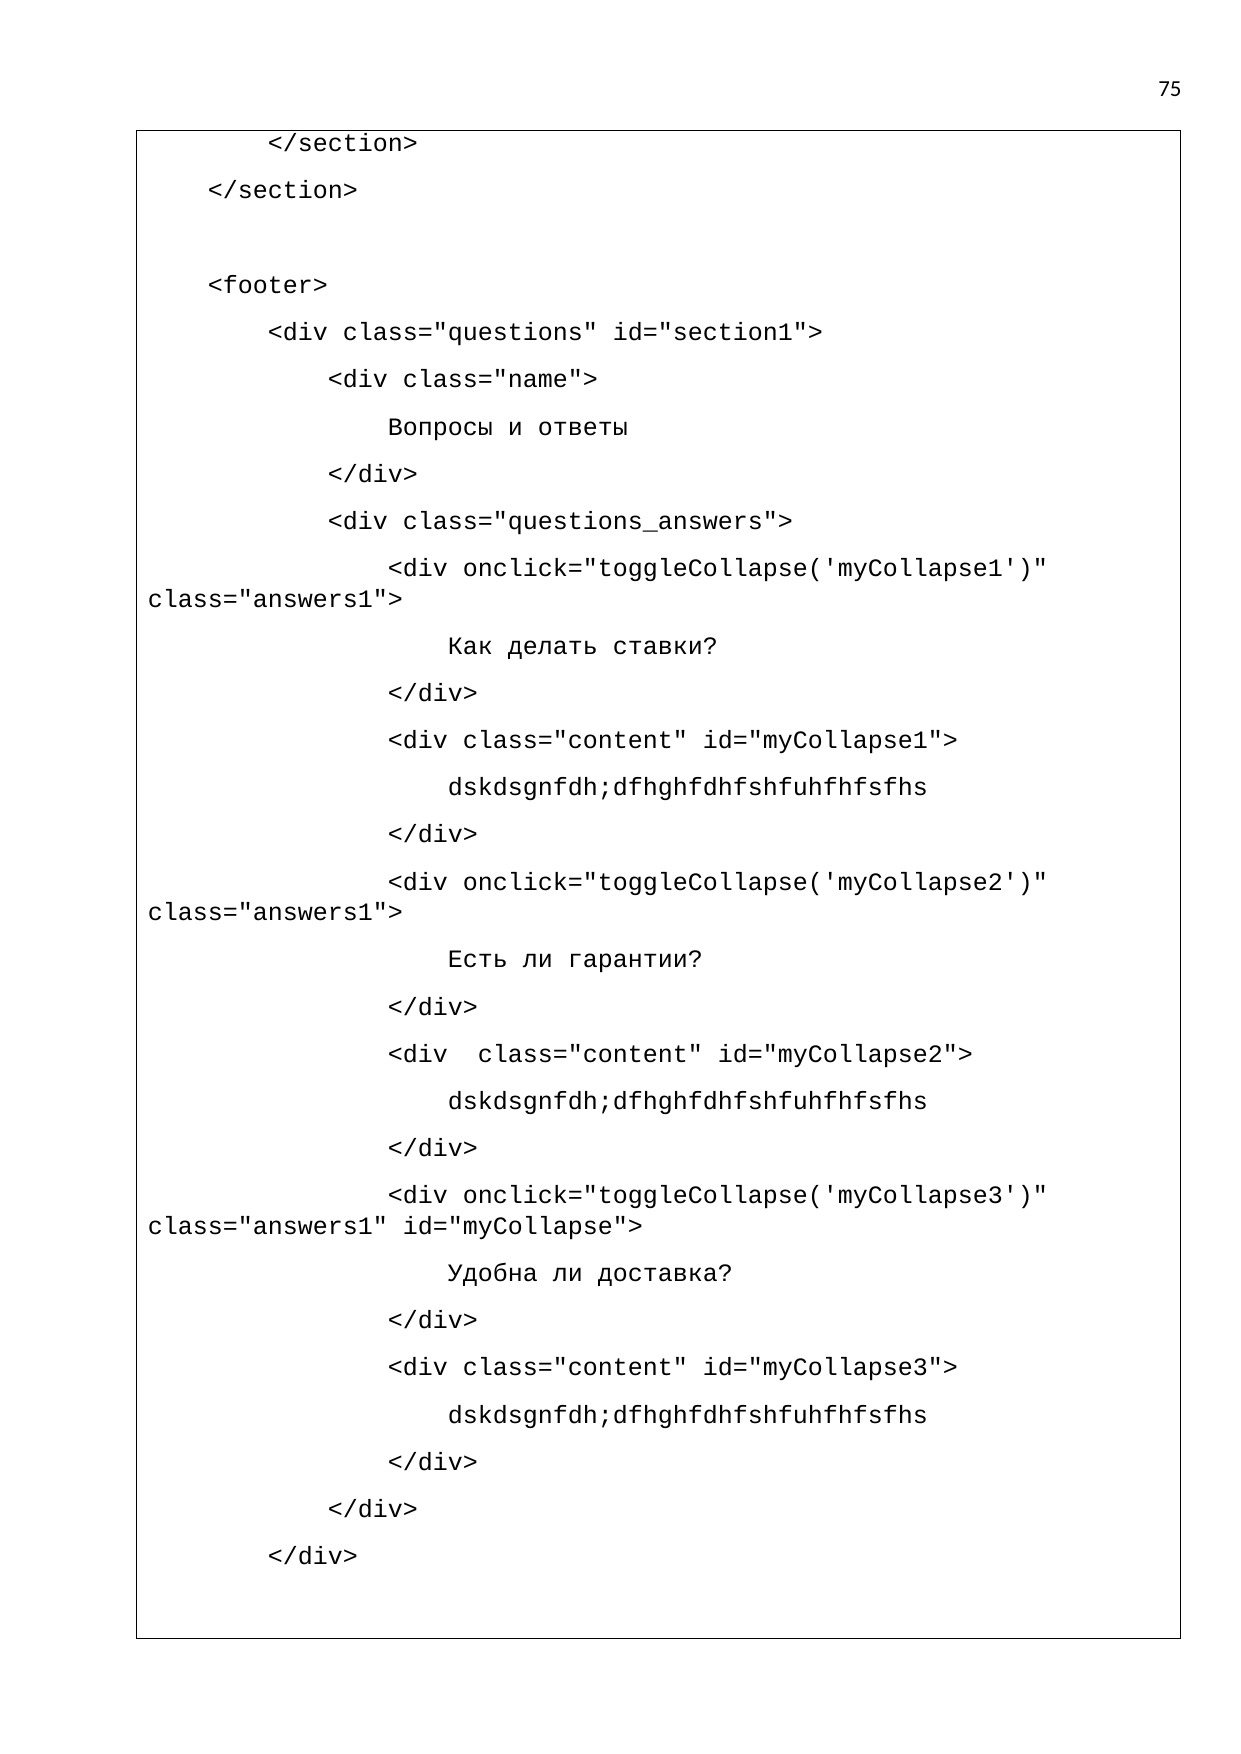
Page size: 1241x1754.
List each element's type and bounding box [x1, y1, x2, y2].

table_header [137, 131, 1180, 1638]
